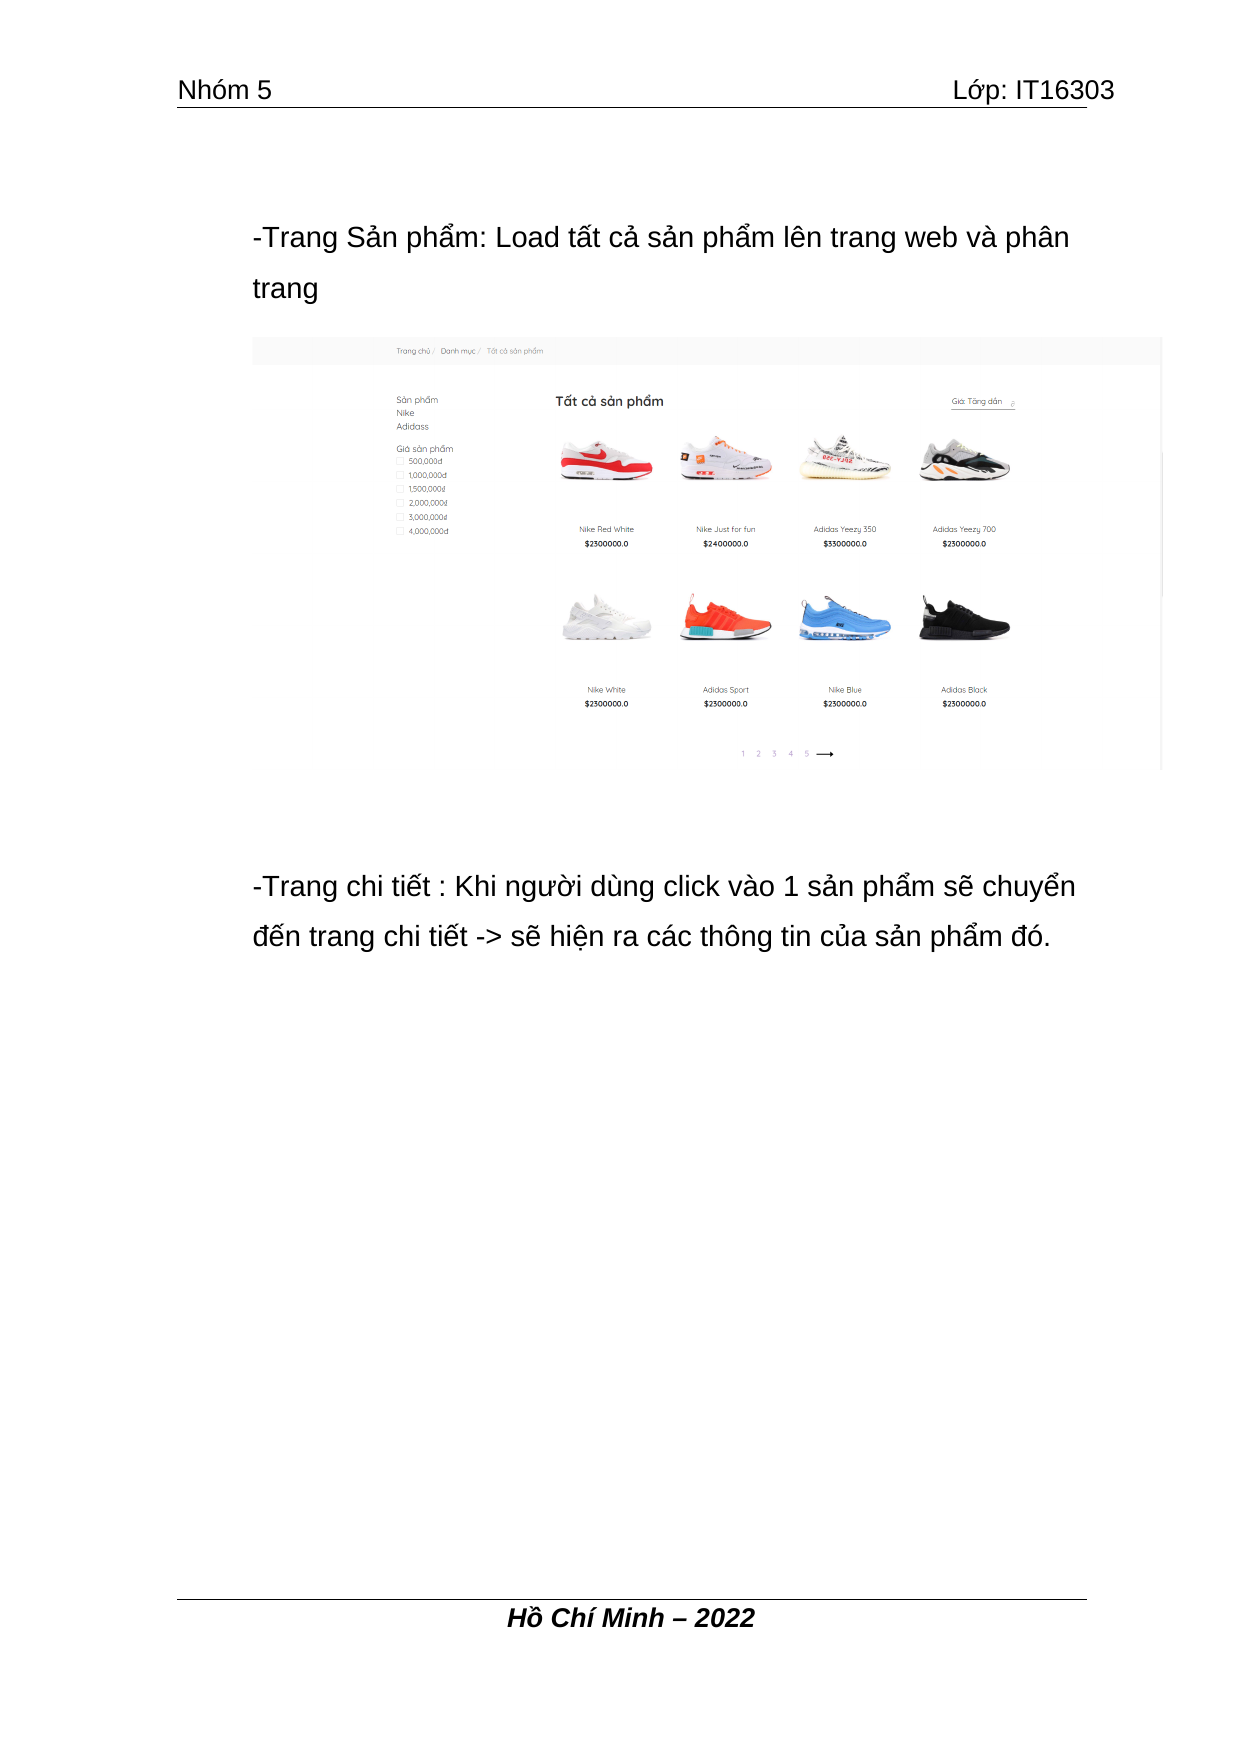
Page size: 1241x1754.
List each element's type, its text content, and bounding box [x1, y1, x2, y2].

text -Trang Sản phẩm: Load tất cả sản phẩm lên trang web và phân trang [252, 220, 1102, 304]
text -Trang chi tiết : Khi người dùng click vào 1 sản phẩm sẽ chuyển đến trang chi tiết -> sẽ hiện ra các thông tin của sản phẩm đó. [252, 869, 1102, 953]
picture [252, 337, 1163, 770]
